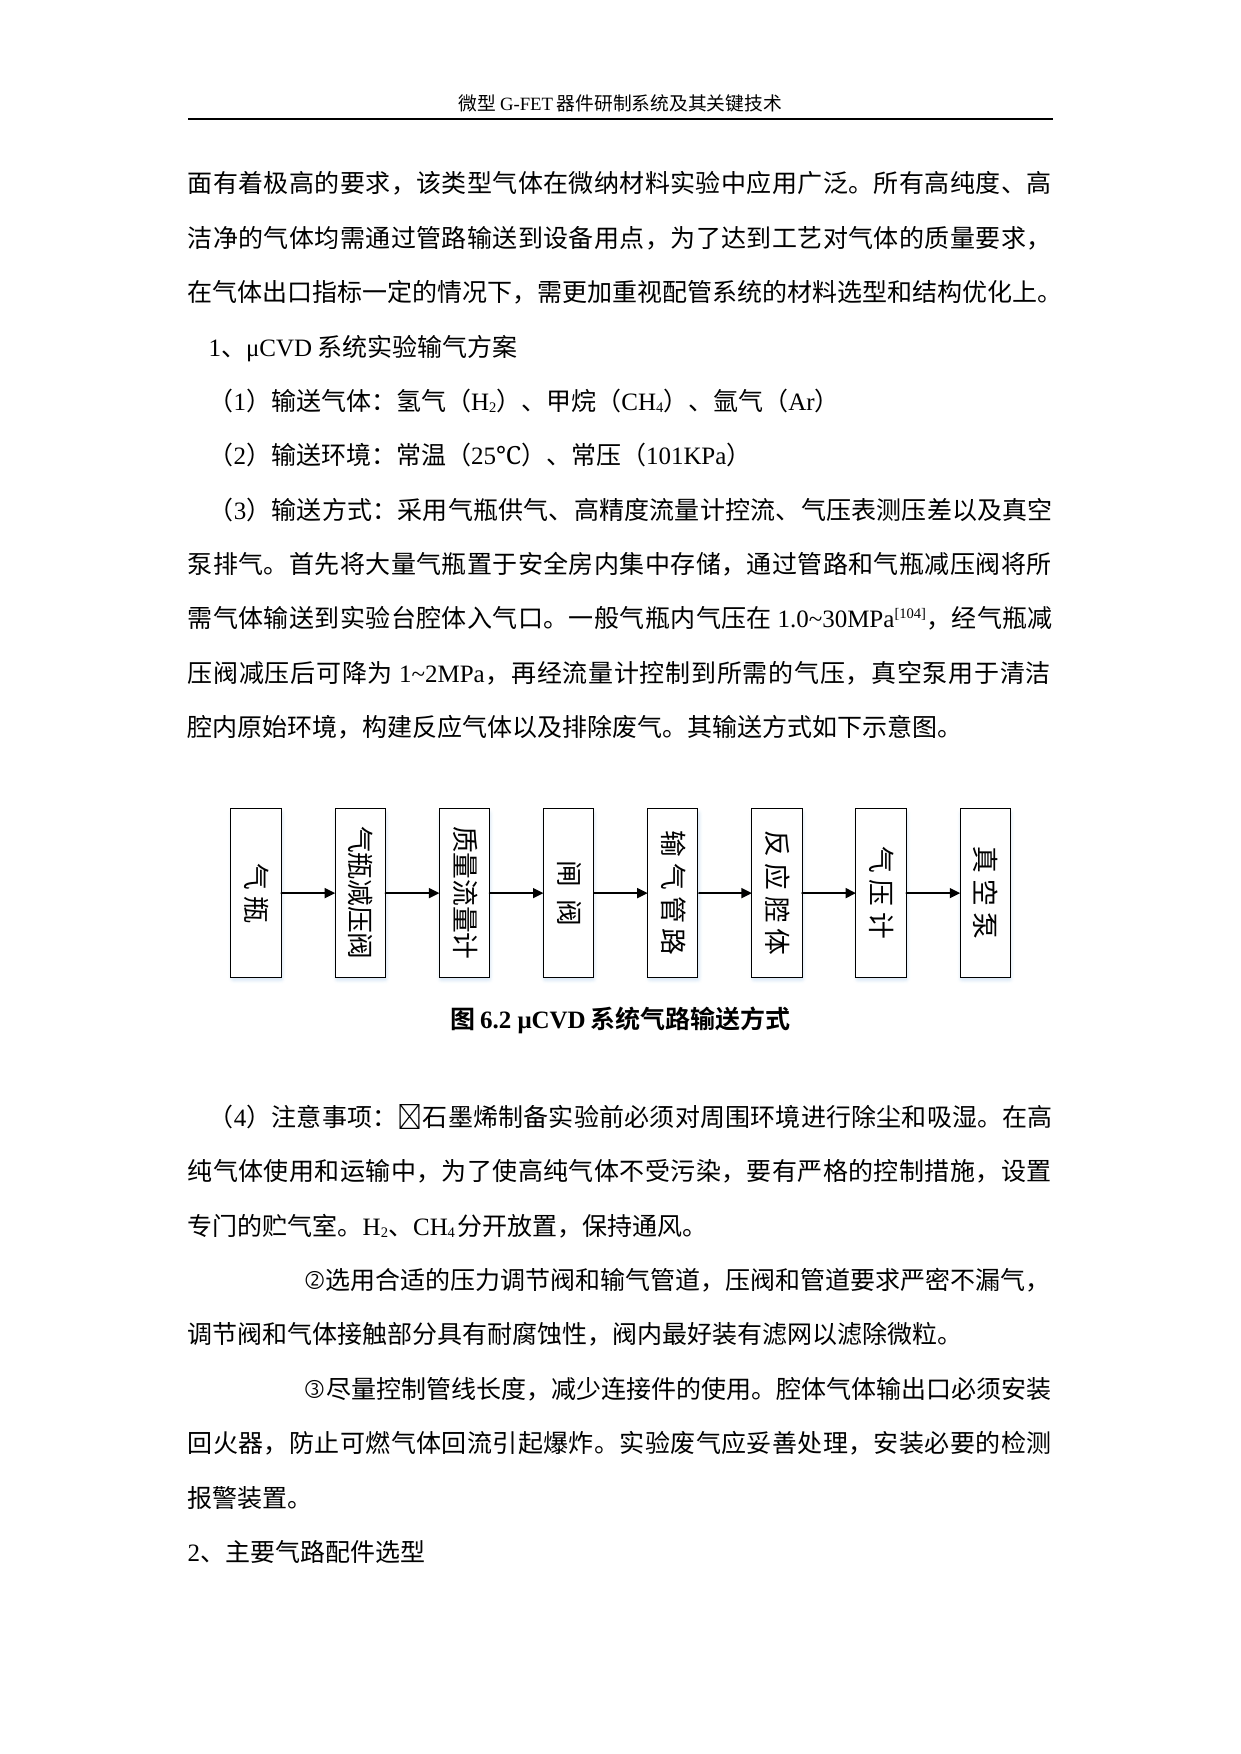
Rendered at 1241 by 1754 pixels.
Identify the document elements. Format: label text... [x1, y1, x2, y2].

text （4）注意事项：石墨烯制备实验前必须对周围环境进行除尘和吸湿。在高纯气体使用和运输中，为了使高纯气体不受污染，要有严格的控制措施，设置专门的贮气室。H2、CH4分开放置，保持通风。 [187, 1097, 1053, 1242]
text 图6.2 μCVD系统气路输送方式 [187, 1000, 1053, 1036]
text 选用合适的压力调节阀和输气管道，压阀和管道要求严密不漏气，调节阀和气体接触部分具有耐腐蚀性，阀内最好装有滤网以滤除微粒。 [187, 1261, 1053, 1351]
text 1、μCVD系统实验输气方案 [187, 327, 1053, 363]
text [187, 164, 1053, 309]
text （3）输送方式：采用气瓶供气、高精度流量计控流、气压表测压差以及真空泵排气。首先将大量气瓶置于安全房内集中存储，通过管路和气瓶减压阀将所需气体输送到实验台腔体入气口。一般气瓶内气压在1.0~30MPa[104]，经气瓶减压阀减压后可降为1~2MPa，再经流量计控制到所需的气压，真空泵用于清洁腔内原始环境，构建反应气体以及排除废气。其输送方式如下示意图。 [187, 490, 1053, 744]
text 尽量控制管线长度，减少连接件的使用。腔体气体输出口必须安装回火器，防止可燃气体回流引起爆炸。实验废气应妥善处理，安装必要的检测报警装置。 [187, 1369, 1053, 1514]
text （2）输送环境：常温（25℃）、常压（101KPa） [187, 436, 1053, 472]
text （1）输送气体：氢气（H2）、甲烷（CH4）、氩气（Ar） [187, 381, 1053, 418]
list 主要气路配件选型 [187, 1532, 1053, 1569]
